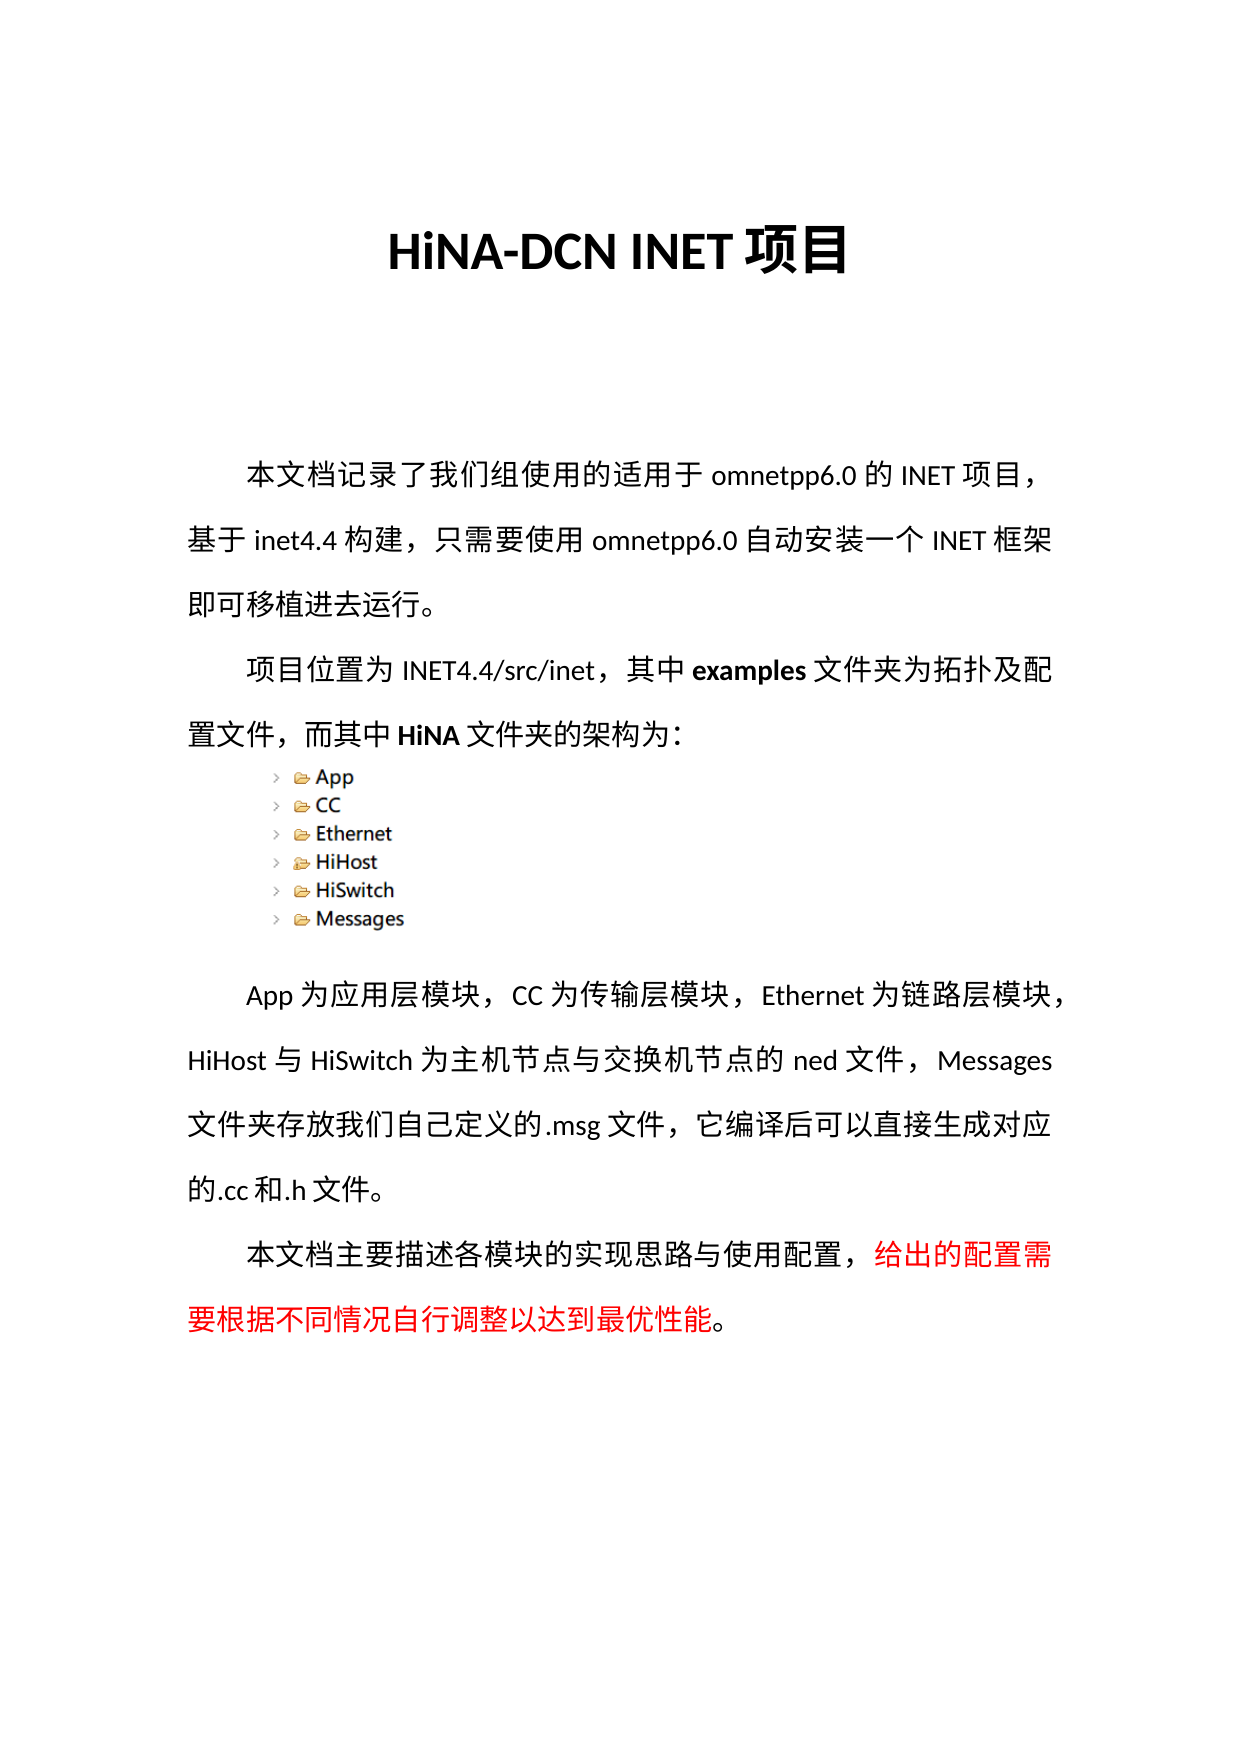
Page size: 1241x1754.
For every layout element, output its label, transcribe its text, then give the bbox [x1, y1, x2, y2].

text App为应用层模块，CC为传输层模块，Ethernet为链路层模块，HiHost与HiSwitch为主机节点与交换机节点的ned文件，Messages文件夹存放我们自己定义的.msg文件，它编译后可以直接生成对应的.cc和.h文件。 [187, 960, 1053, 1220]
text 项目位置为INET4.4/src/inet，其中examples文件夹为拓扑及配置文件，而其中HiNA文件夹的架构为： [187, 635, 1053, 765]
subtitle HiNA-DCN INET项目 [187, 197, 1053, 295]
text 本文档主要描述各模块的实现思路与使用配置，给出的配置需要根据不同情况自行调整以达到最优性能。 [187, 1220, 1053, 1350]
picture [245, 764, 428, 935]
text 本文档记录了我们组使用的适用于omnetpp6.0的INET项目，基于inet4.4构建，只需要使用omnetpp6.0自动安装一个INET框架即可移植进去运行。 [187, 440, 1053, 635]
